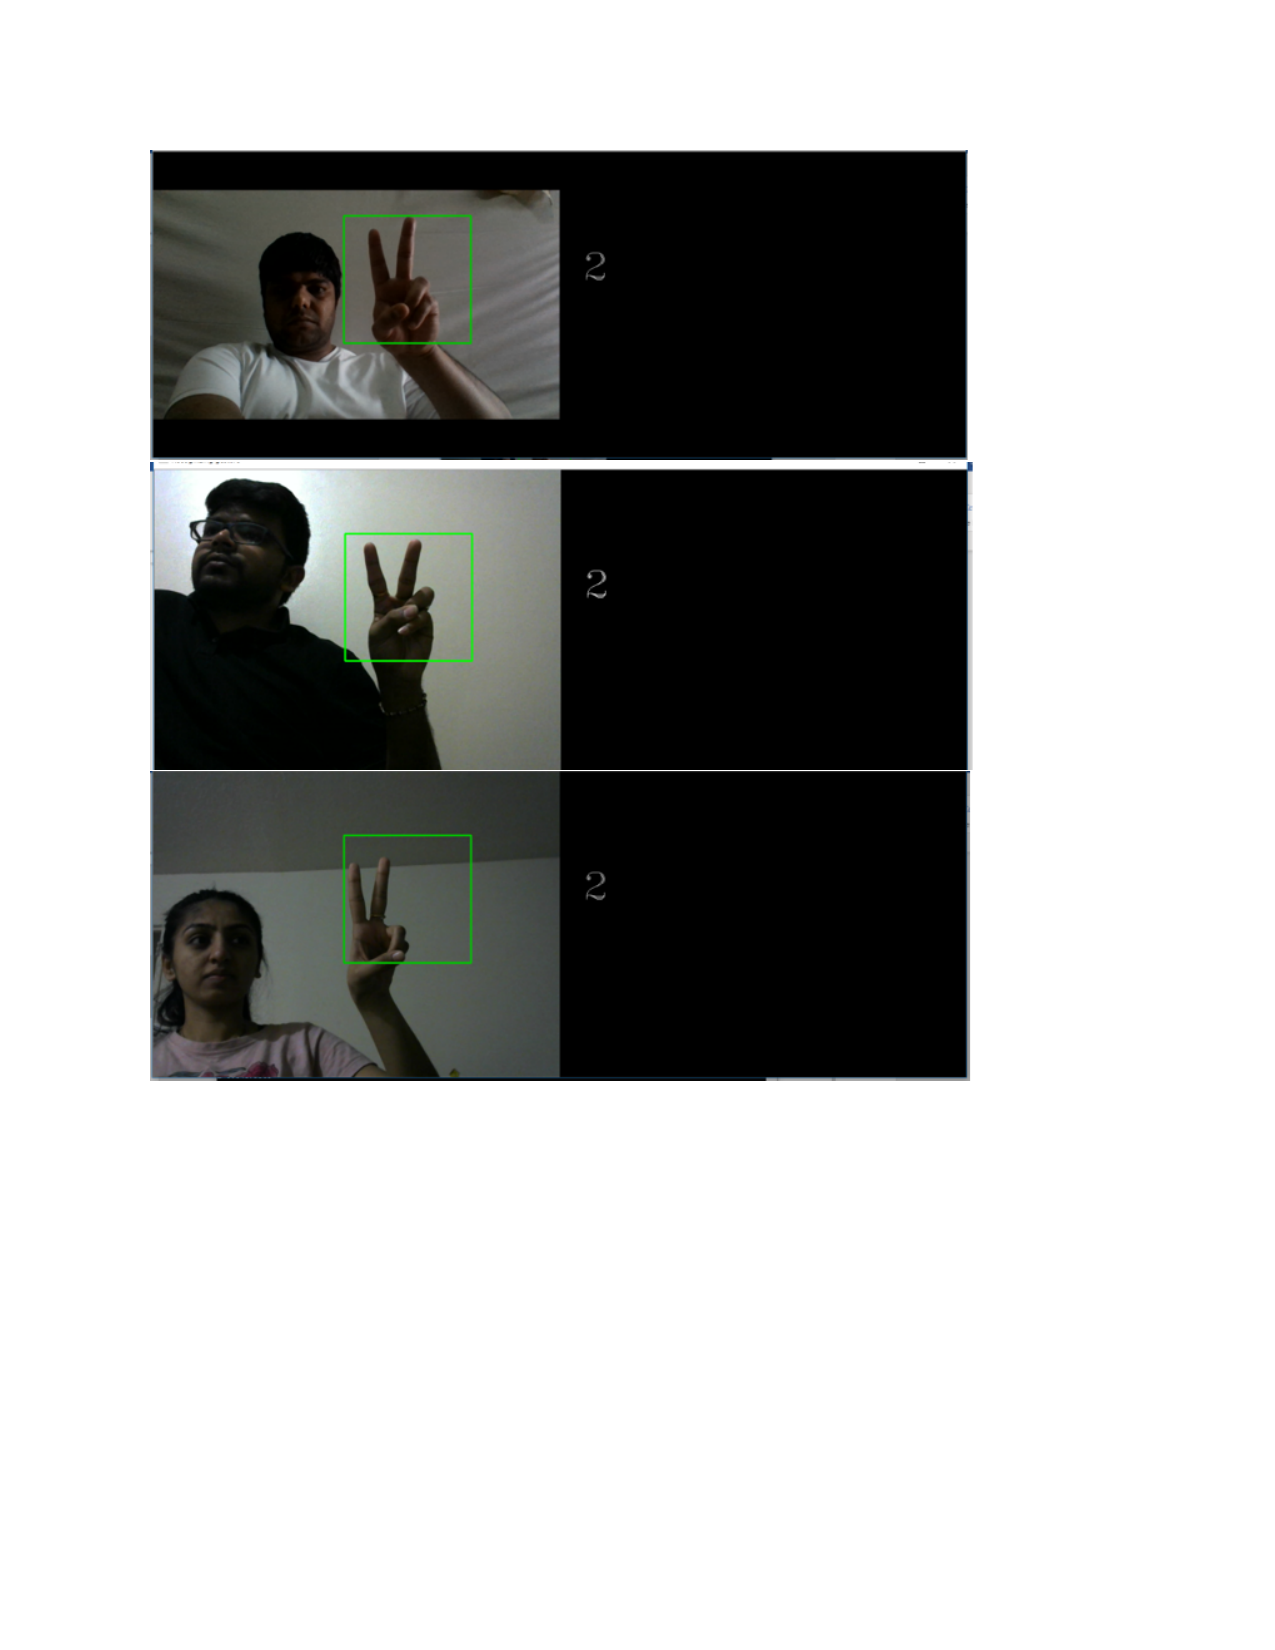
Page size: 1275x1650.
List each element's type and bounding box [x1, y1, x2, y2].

picture [150, 462, 973, 770]
picture [150, 150, 968, 460]
picture [150, 771, 971, 1081]
